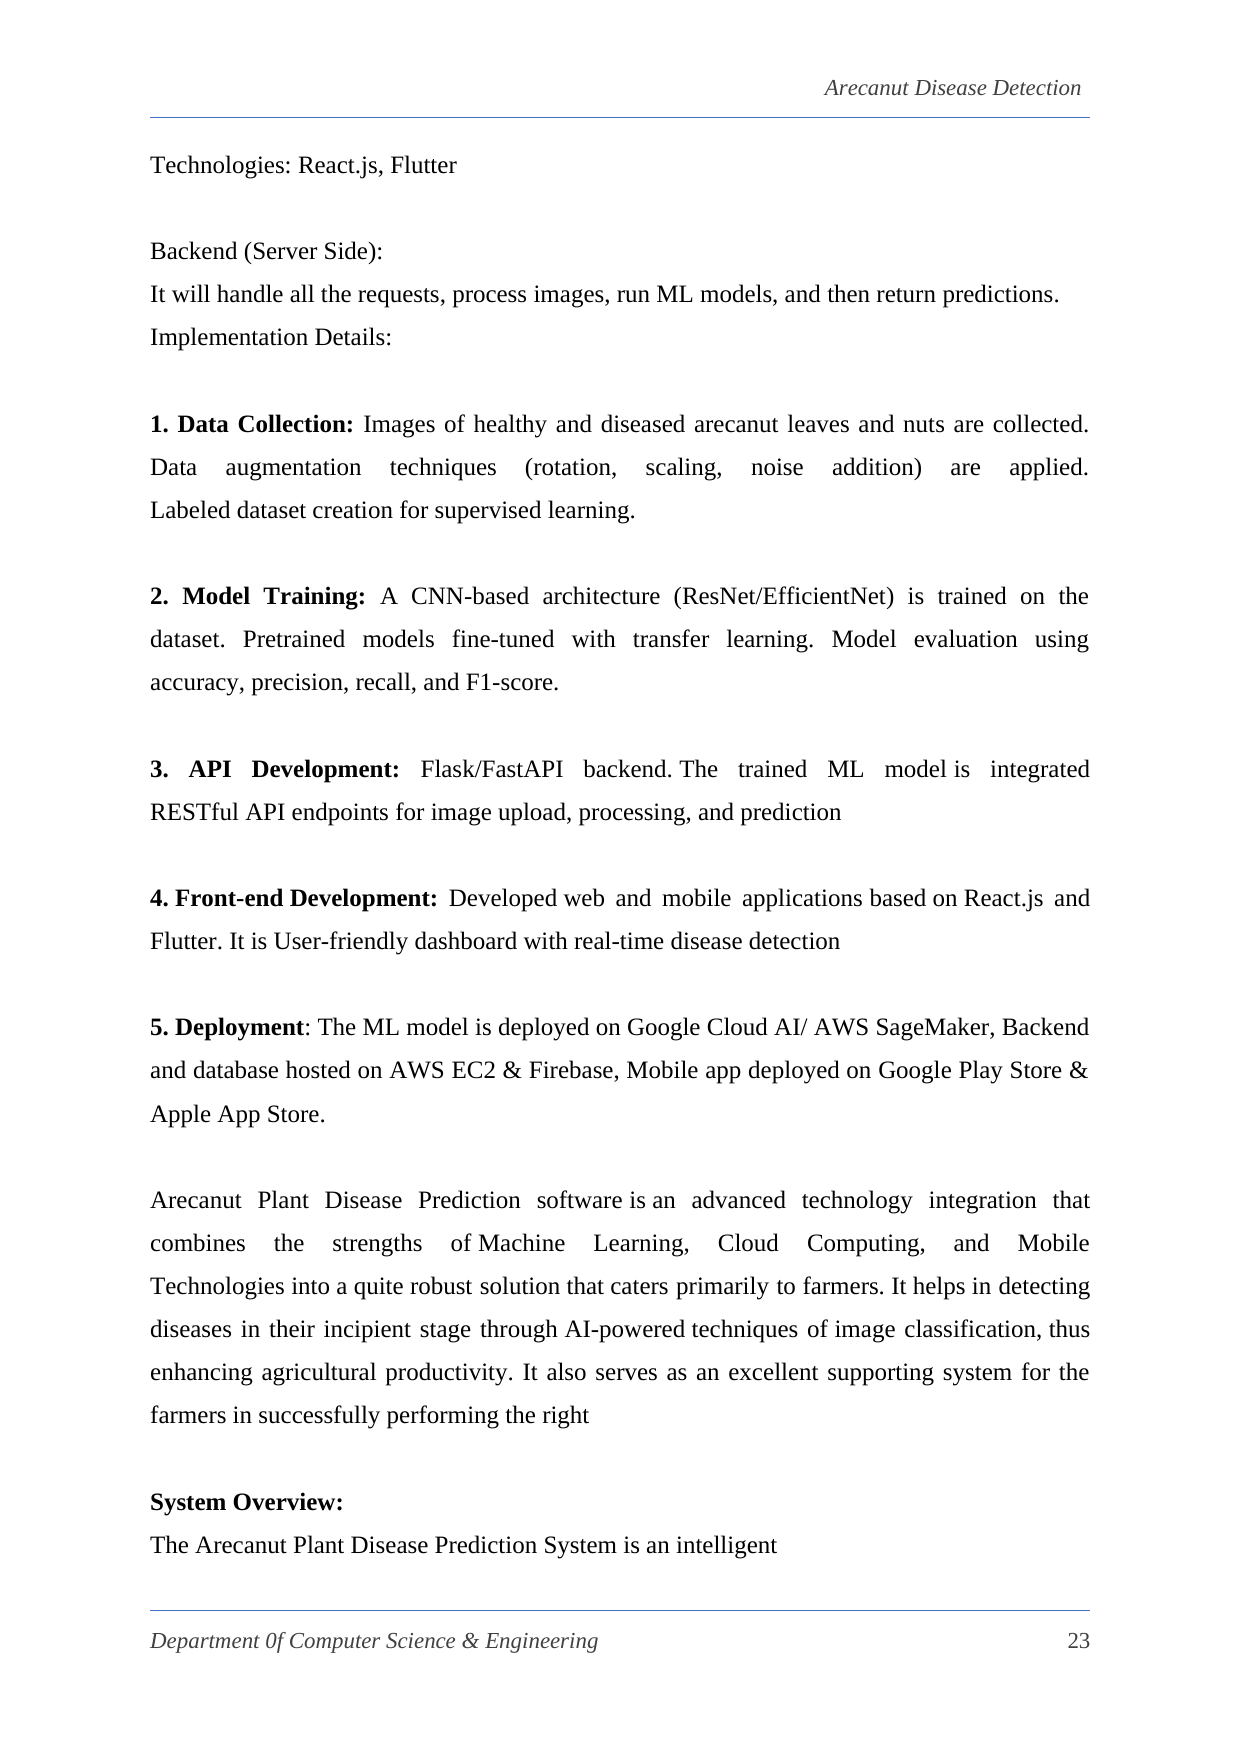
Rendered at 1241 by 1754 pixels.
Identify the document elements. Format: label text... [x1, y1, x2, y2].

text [150, 1487, 1090, 1559]
text 3. API Development: Flask/FastAPI backend. The trained ML model is integrated RESTful API endpoints for image upload, processing, and prediction [150, 711, 1090, 826]
text Arecanut Plant Disease Prediction software is an advanced technology integration that combines the strengths of Machine Learning, Cloud Computing, and Mobile Technologies into a quite robust solution that caters primarily to farmers. It helps in detecting diseases in their incipient stage through AI-powered techniques of image classification, thus enhancing agricultural productivity. It also serves as an excellent supporting system for the farmers in successfully performing the right [150, 1185, 1090, 1429]
text Backend (Server Side): It will handle all the requests, process images, run ML models, and then return predictions. [150, 236, 1090, 308]
text 4. Front-end Development: Developed web and mobile applications based on React.js and Flutter. It is User-friendly dashboard with real-time disease detection [150, 840, 1090, 955]
text 2. Model Training: A CNN-based architecture (ResNet/EfficientNet) is trained on the dataset. Pretrained models fine-tuned with transfer learning. Model evaluation using accuracy, precision, recall, and F1-score. [150, 538, 1090, 696]
text Implementation Details: [150, 322, 1090, 351]
text 1. Data Collection: Images of healthy and diseased arecanut leaves and nuts are collected. Data augmentation techniques (rotation, scaling, noise addition) are applied. Labeled dataset creation for supervised learning. [150, 366, 1090, 524]
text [150, 150, 1090, 179]
text 5. Deployment: The ML model is deployed on Google Cloud AI/ AWS SageMaker, Backend and database hosted on AWS EC2 & Firebase, Mobile app deployed on Google Play Store & Apple App Store. [150, 969, 1090, 1127]
